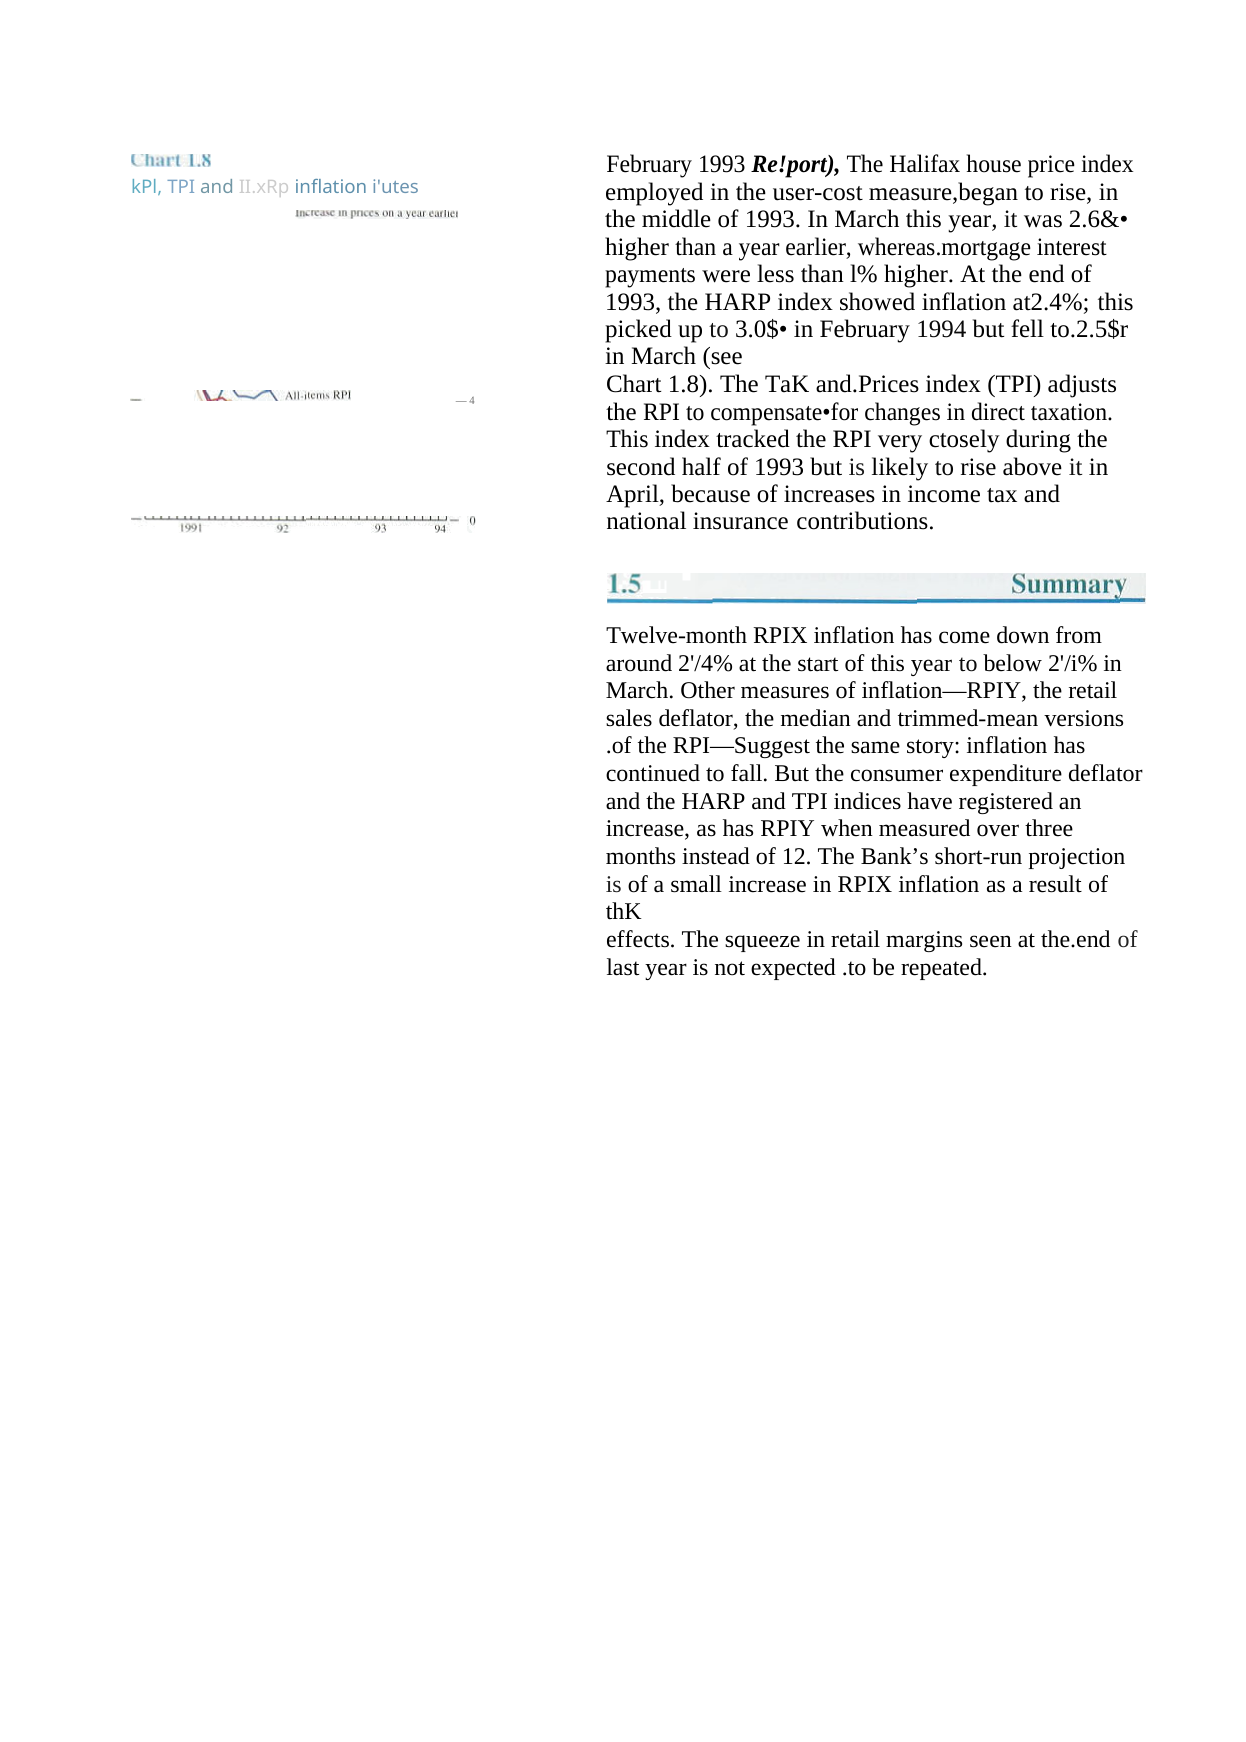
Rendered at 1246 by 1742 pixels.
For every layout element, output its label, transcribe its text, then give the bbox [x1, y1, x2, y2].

text — 4 [119, 394, 474, 407]
text kPl, TPI and II.xRp inflation i'utes [131, 173, 478, 198]
subtitle February 1993 Re!port), The Halifax house price index employed in the user-cost measure,began to rise, in the middle of 1993. In March this year, it was 2.6&• higher than a year earlier, whereas.mortgage interest payments were less than l% higher. At the end of 1993, the HARP index showed inflation at2.4%; this picked up to 3.0$• in February 1994 but fell to.2.5$r in March (see [605, 151, 1147, 370]
picture [607, 573, 1146, 604]
picture [295, 210, 458, 219]
picture [131, 154, 211, 167]
text effects. The squeeze in retail margins seen at the.end of last year is not expected .to be repeated. [606, 925, 1147, 981]
picture [131, 516, 476, 533]
text Twelve-month RPIX inflation has come down from around 2'/4% at the start of this year to below 2'/i% in March. Other measures of inflation—RPIY, the retail sales deflator, the median and trimmed-mean versions .of the RPI—Suggest the same story: inflation has continued to fall. But the consumer expenditure deflator and the HARP and TPI indices have registered an increase, as has RPIY when measured over three months instead of 12. The Bank’s short-run projection is of a small increase in RPIX inflation as a result of thK [606, 586, 1147, 925]
picture [130, 390, 351, 401]
text Chart 1.8). The TaK and.Prices index (TPI) adjusts the RPI to compensate•for changes in direct taxation. This index tracked the RPI very ctosely during the second half of 1993 but is likely to rise above it in April, because of increases in income tax and national insurance contributions. [606, 371, 1147, 535]
